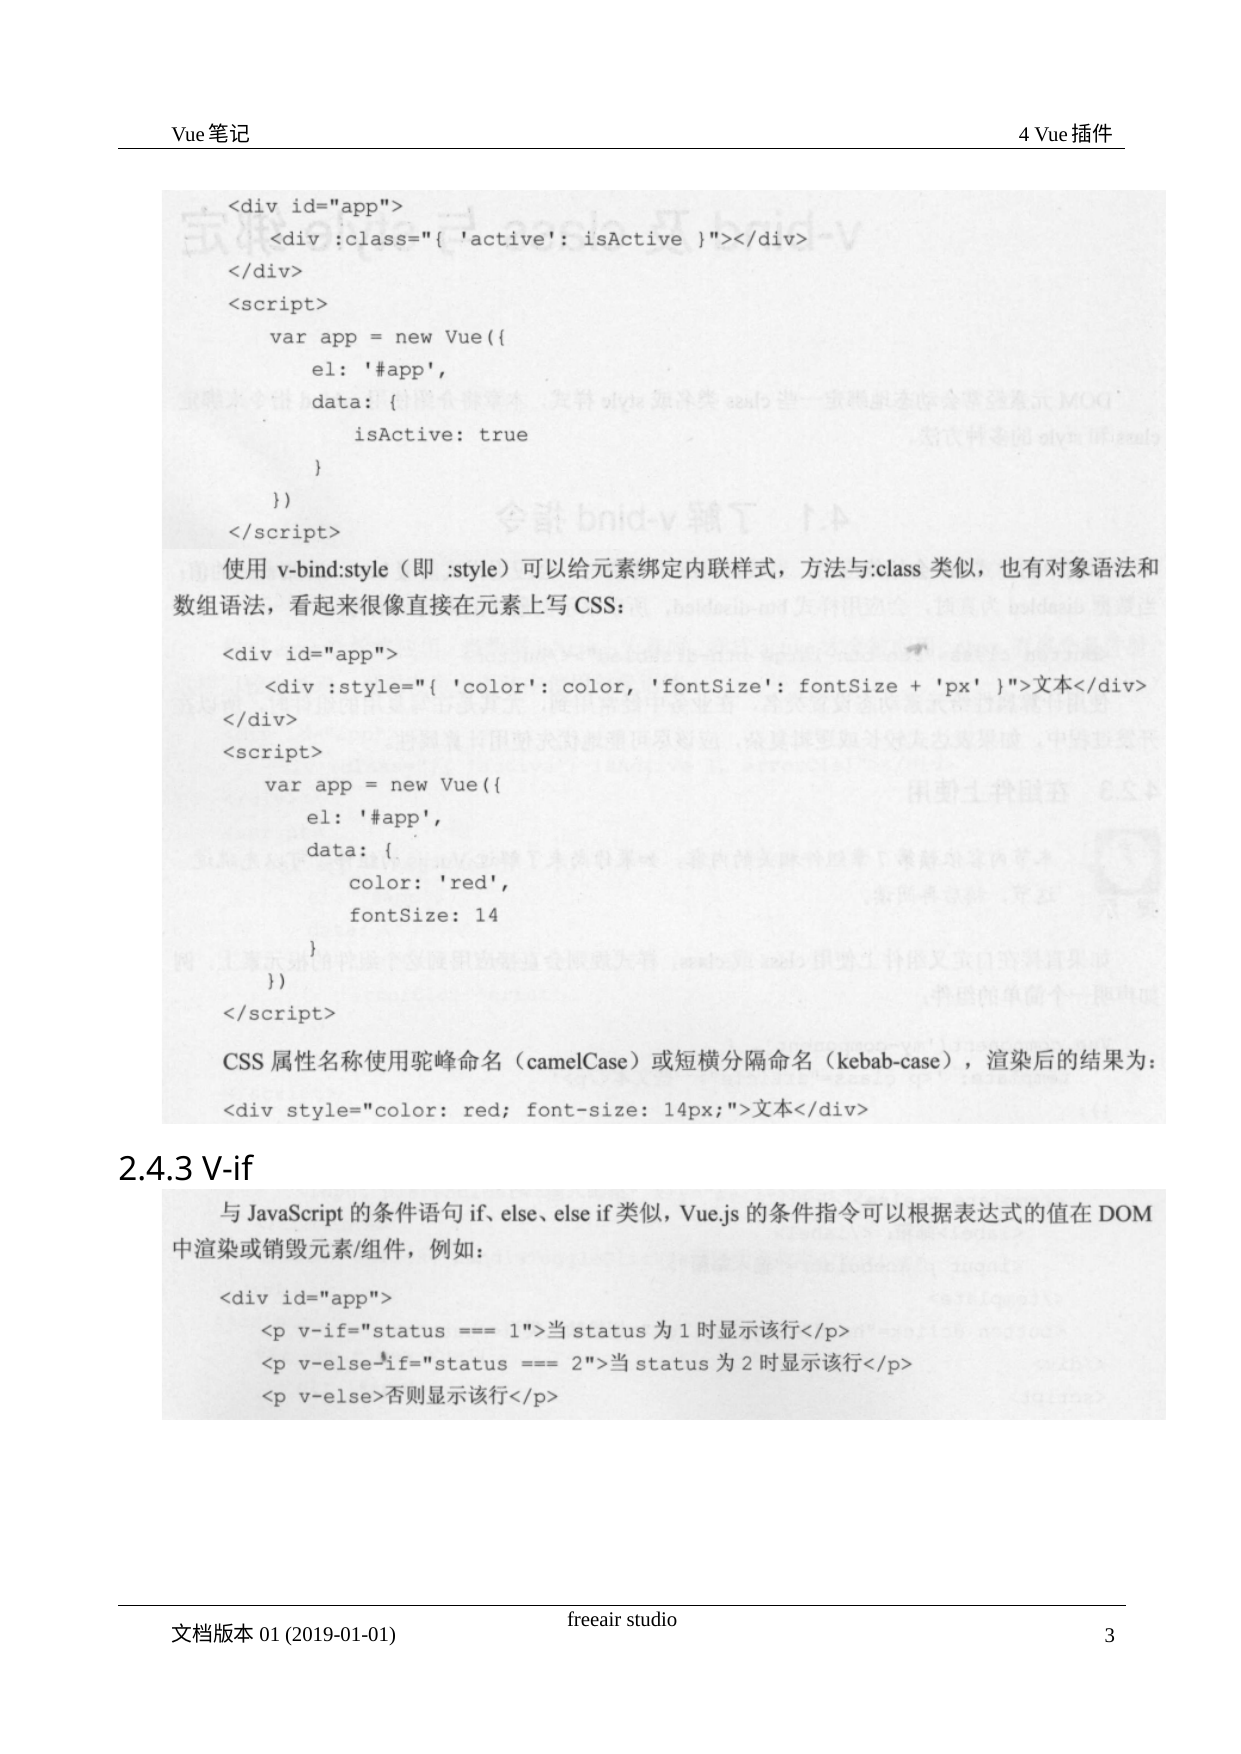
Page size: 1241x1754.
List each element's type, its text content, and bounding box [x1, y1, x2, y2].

picture [161, 190, 1166, 1124]
subtitle V-if [118, 1144, 1122, 1190]
picture [161, 1189, 1166, 1420]
